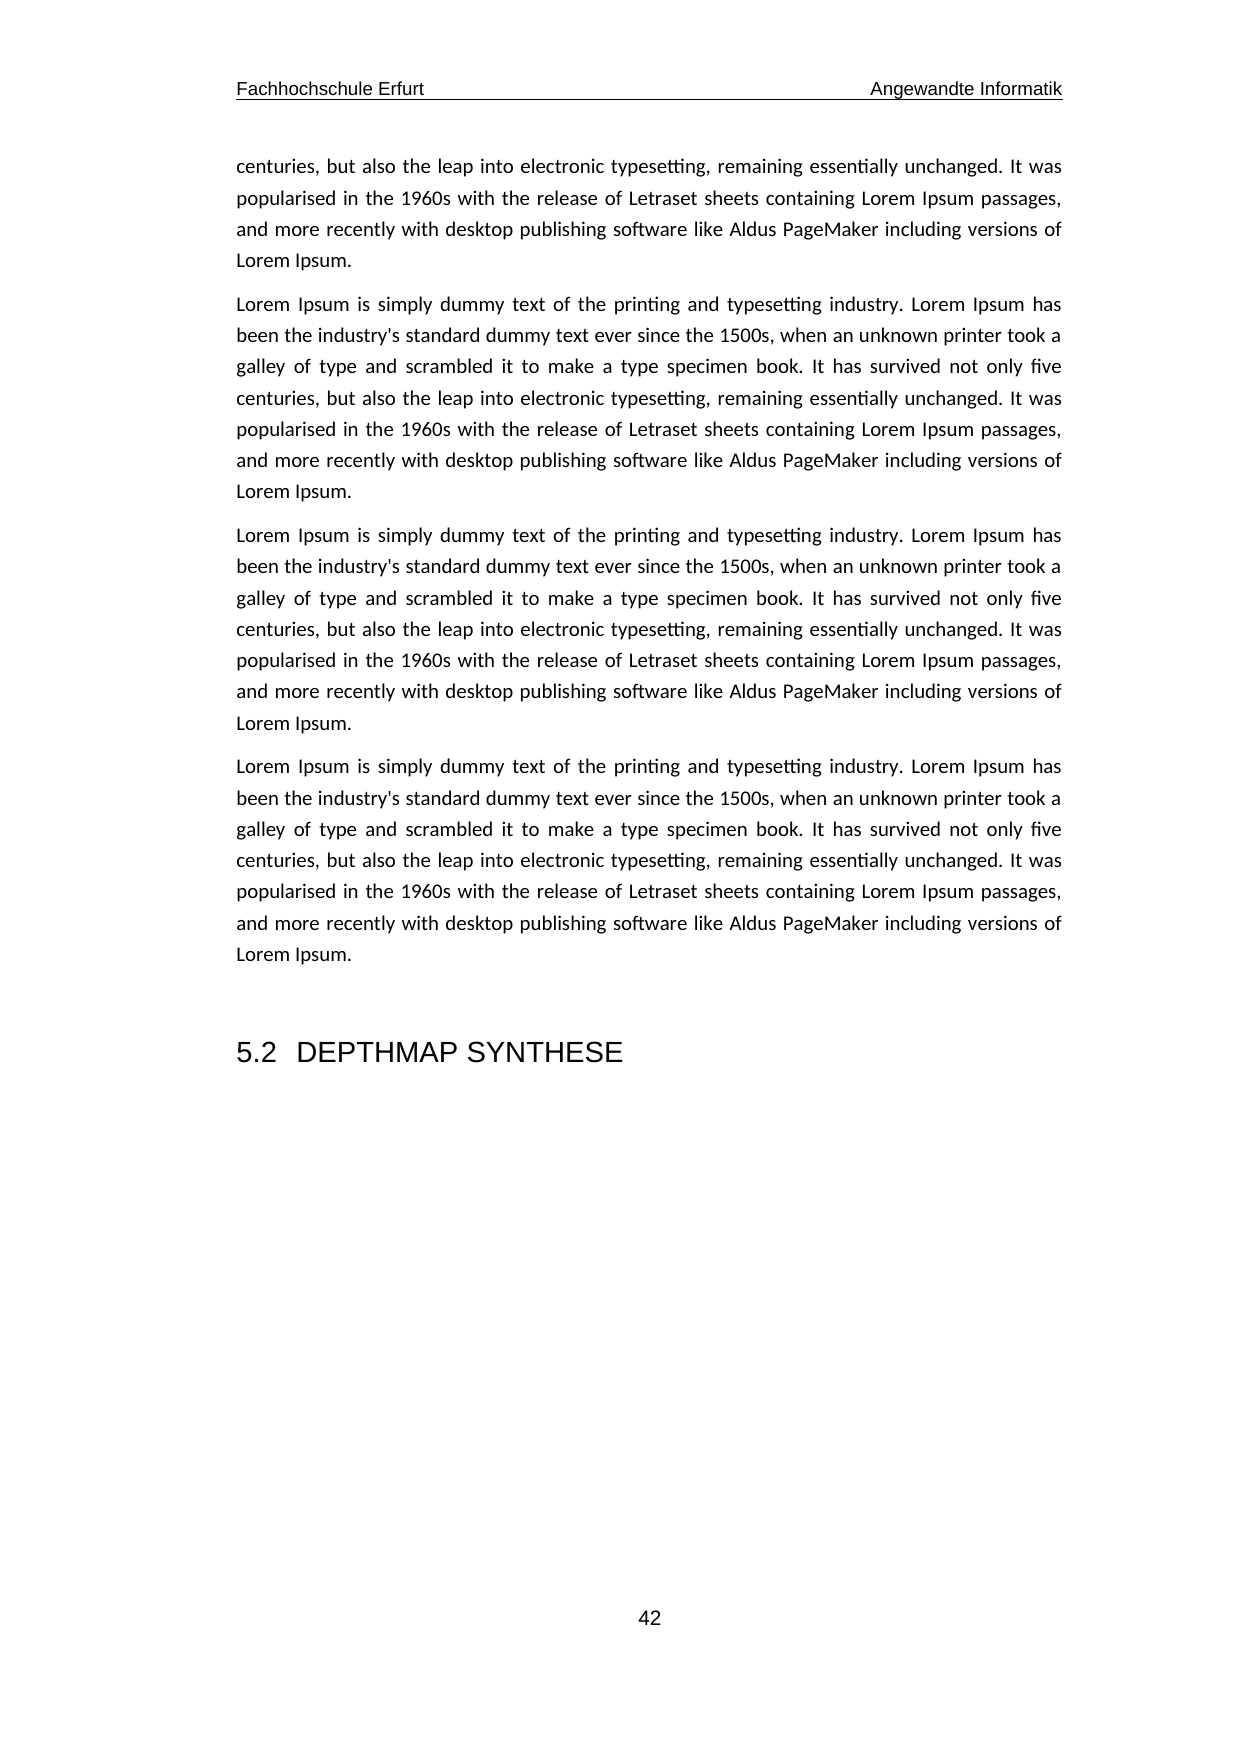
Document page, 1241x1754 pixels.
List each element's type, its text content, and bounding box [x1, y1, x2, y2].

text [236, 148, 1063, 273]
subtitle DEPTHMAP SYNTHESE [236, 1035, 1063, 1069]
